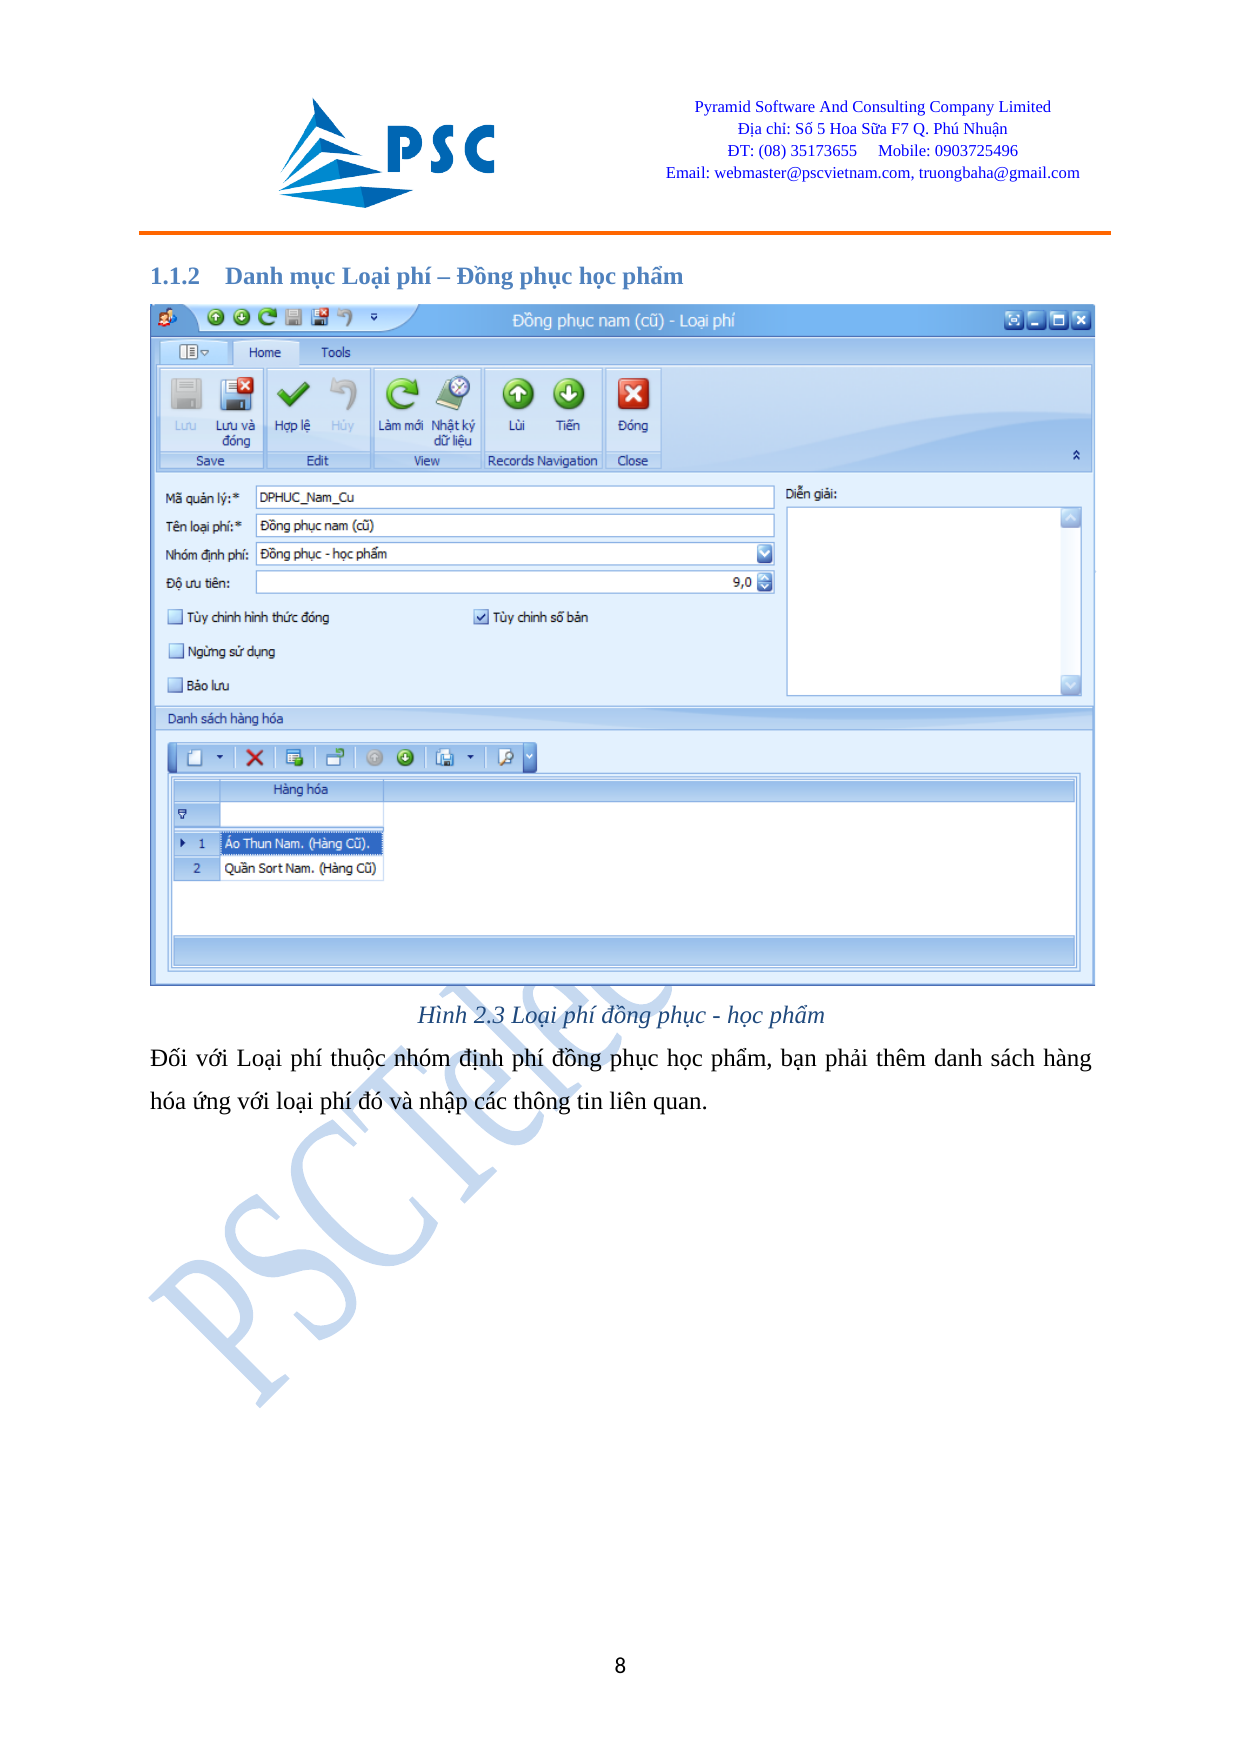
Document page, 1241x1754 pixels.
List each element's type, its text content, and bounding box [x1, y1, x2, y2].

text Hình 2.3 Loại phí đồng phục - học phẩm [150, 1000, 1092, 1028]
subtitle Danh mục Loại phí – Đồng phục học phẩm [150, 261, 1092, 290]
picture [150, 304, 1096, 986]
picture [275, 93, 498, 213]
text Đối với Loại phí thuộc nhóm định phí đồng phục học phẩm, bạn phải thêm danh sách hàng hóa ứng với loại phí đó và nhập các thông tin liên quan. [150, 1043, 1092, 1115]
